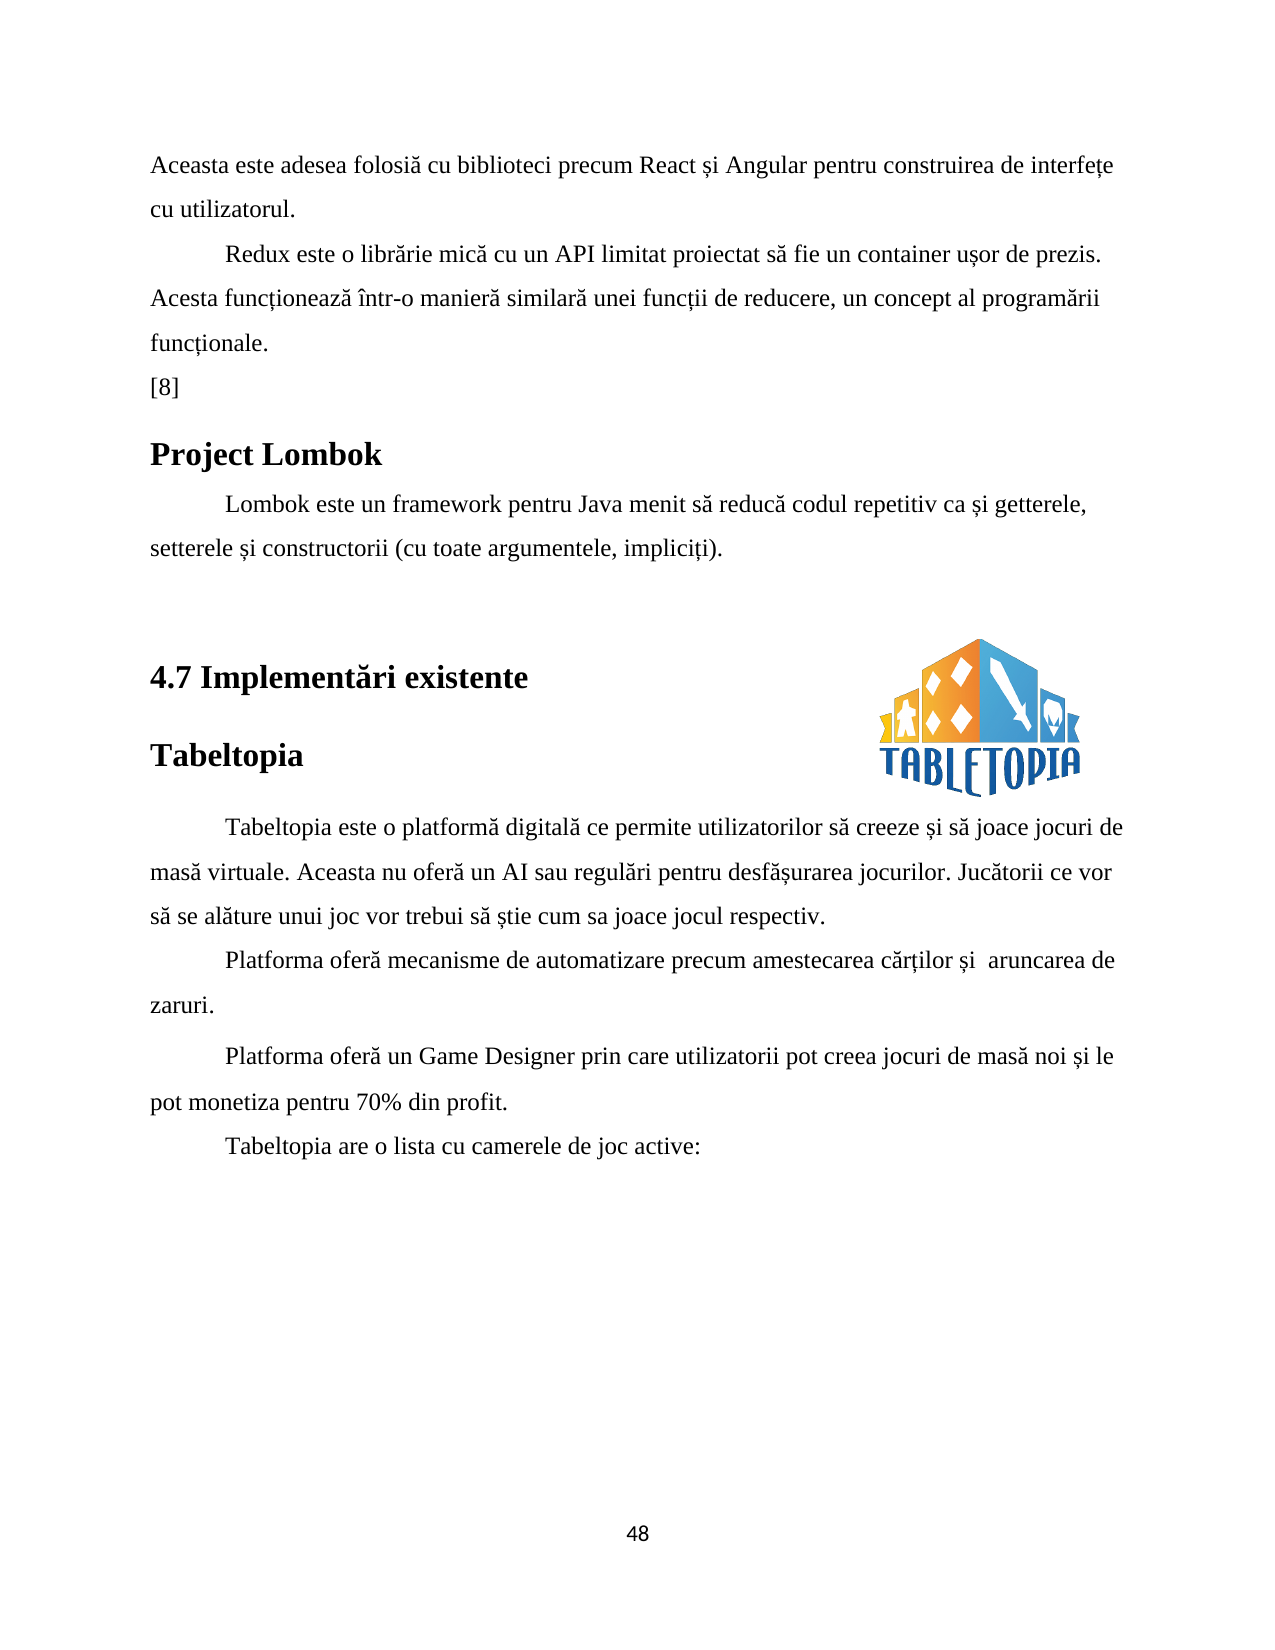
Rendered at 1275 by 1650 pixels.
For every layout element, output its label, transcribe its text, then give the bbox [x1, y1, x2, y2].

text Tabeltopia [150, 735, 1125, 773]
picture [833, 639, 1125, 658]
text Tabeltopia este o platformă digitală ce permite utilizatorilor să creeze și să joace jocuri de masă virtuale. Aceasta nu oferă un AI sau regulări pentru desfășurarea jocurilor. Jucătorii ce vor să se alăture unui joc vor trebui să știe cum sa joace jocul respectiv. Platforma oferă mecanisme de automatizare precum amestecarea cărților și aruncarea de zaruri. Platforma oferă un Game Designer prin care utilizatorii pot creea jocuri de masă noi și le pot monetiza pentru 70% din profit. Tabeltopia are o lista cu camerele de joc active: [150, 812, 1125, 1160]
picture [833, 696, 1125, 735]
picture [833, 773, 1125, 797]
subtitle 4.7 Implementări existente [150, 658, 1125, 696]
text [150, 150, 1125, 401]
text Project Lombok Lombok este un framework pentru Java menit să reducă codul repetitiv ca și getterele, setterele și constructorii (cu toate argumentele, impliciți). [150, 435, 1125, 562]
